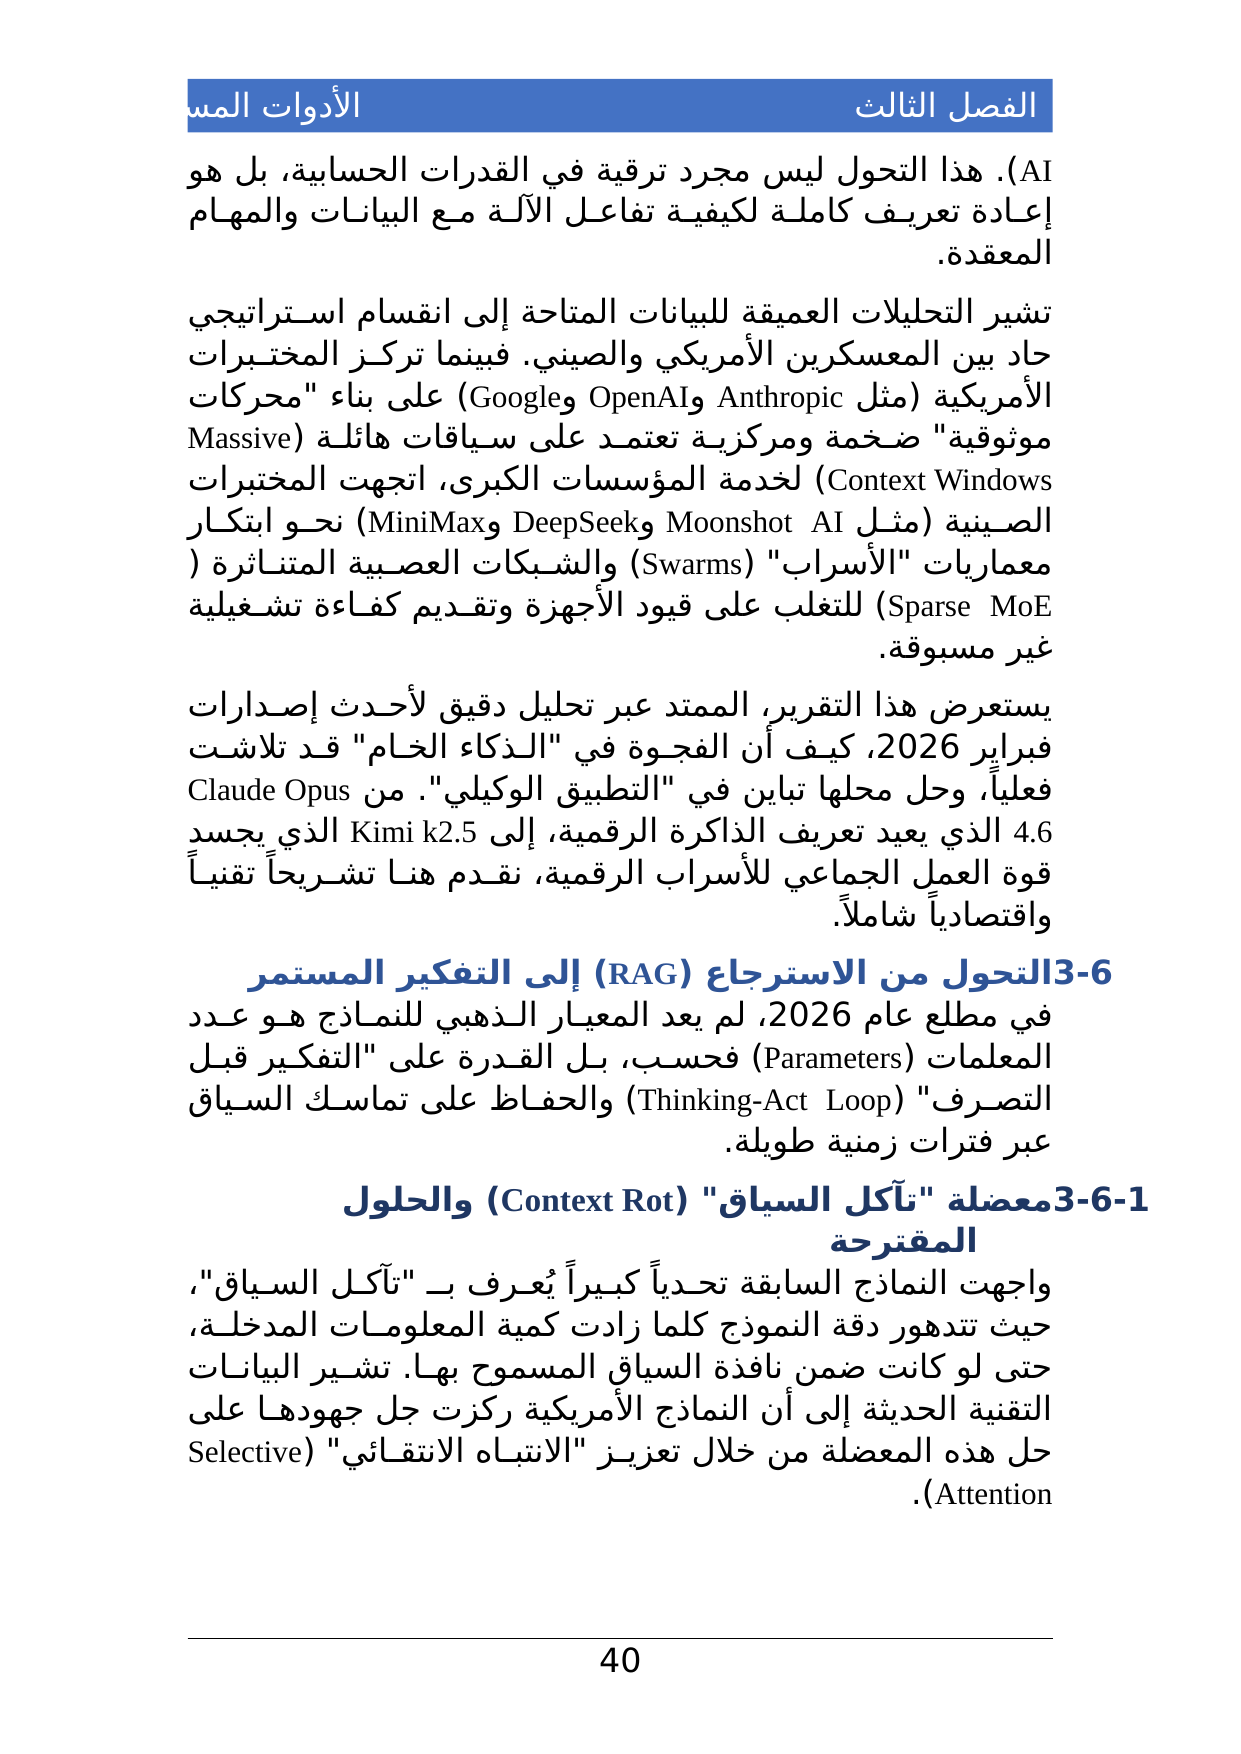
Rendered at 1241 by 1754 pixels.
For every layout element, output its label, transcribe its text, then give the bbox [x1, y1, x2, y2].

text تشير التحليلات العميقة للبيانات المتاحة إلى انقسام استراتيجي حاد بين المعسكرين الأمريكي والصيني. فبينما تركز المختبرات الأمريكية (مثل Anthropic وOpenAI وGoogle) على بناء "محركات موثوقية" ضخمة ومركزية تعتمد على سياقات هائلة (Massive Context Windows) لخدمة المؤسسات الكبرى، اتجهت المختبرات الصينية (مثل Moonshot AI وDeepSeek وMiniMax) نحو ابتكار معماريات "الأسراب" (Swarms) والشبكات العصبية المتناثرة (Sparse MoE) للتغلب على قيود الأجهزة وتقديم كفاءة تشغيلية غير مسبوقة. [187, 292, 1053, 666]
text واجهت النماذج السابقة تحدياً كبيراً يُعرف بـ "تآكل السياق"، حيث تتدهور دقة النموذج كلما زادت كمية المعلومات المدخلة، حتى لو كانت ضمن نافذة السياق المسموح بها. تشير البيانات التقنية الحديثة إلى أن النماذج الأمريكية ركزت جل جهودها على حل هذه المعضلة من خلال تعزيز "الانتباه الانتقائي" (Selective Attention). [187, 1264, 1053, 1512]
text يستعرض هذا التقرير، الممتد عبر تحليل دقيق لأحدث إصدارات فبراير 2026، كيف أن الفجوة في "الذكاء الخام" قد تلاشت فعلياً، وحل محلها تباين في "التطبيق الوكيلي". من Claude Opus 4.6 الذي يعيد تعريف الذاكرة الرقمية، إلى Kimi k2.5 الذي يجسد قوة العمل الجماعي للأسراب الرقمية، نقدم هنا تشريحاً تقنياً واقتصادياً شاملاً. [187, 686, 1053, 934]
text في مطلع عام 2026، لم يعد المعيار الذهبي للنماذج هو عدد المعلمات (Parameters) فحسب، بل القدرة على "التفكير قبل التصرف" (Thinking-Act Loop) والحفاظ على تماسك السياق عبر فترات زمنية طويلة. [187, 996, 1053, 1160]
subtitle التحول من الاسترجاع (RAG) إلى التفكير المستمر [187, 954, 1053, 993]
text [187, 150, 1053, 273]
subtitle معضلة "تآكل السياق" (Context Rot) والحلول المقترحة [187, 1180, 1053, 1261]
